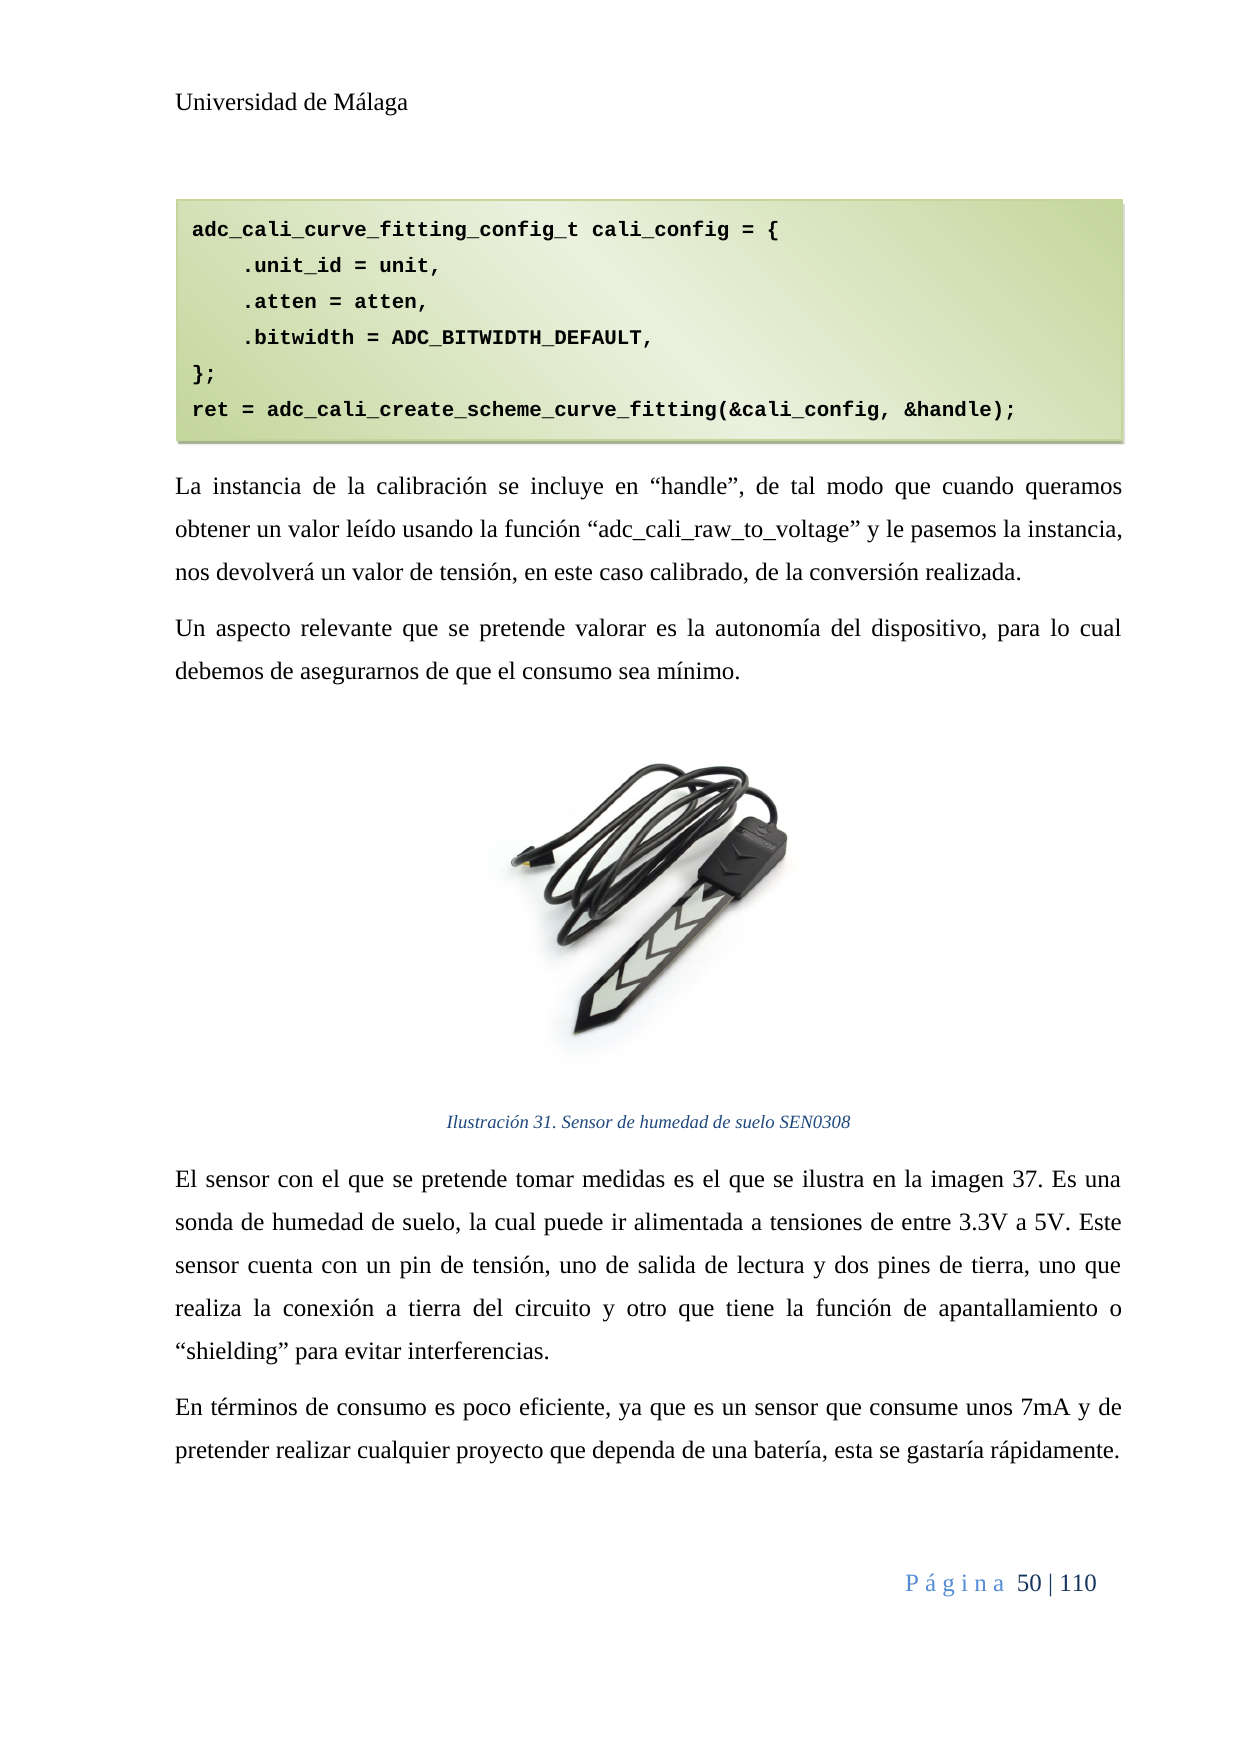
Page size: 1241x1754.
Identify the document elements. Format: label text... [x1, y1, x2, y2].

text Ilustración 31. Sensor de humedad de suelo SEN0308 [175, 1111, 1123, 1132]
text La instancia de la calibración se incluye en “handle”, de tal modo que cuando queramos obtener un valor leído usando la función “adc_cali_raw_to_voltage” y le pasemos la instancia, nos devolverá un valor de tensión, en este caso calibrado, de la conversión realizada. [175, 471, 1123, 586]
picture [318, 711, 980, 1084]
text En términos de consumo es poco eficiente, ya que es un sensor que consume unos 7mA y de pretender realizar cualquier proyecto que dependa de una batería, esta se gastaría rápidamente. [175, 1392, 1123, 1464]
text Un aspecto relevante que se pretende valorar es la autonomía del dispositivo, para lo cual debemos de asegurarnos de que el consumo sea mínimo. [175, 613, 1123, 685]
text El sensor con el que se pretende tomar medidas es el que se ilustra en la imagen 37. Es una sonda de humedad de suelo, la cual puede ir alimentada a tensiones de entre 3.3V a 5V. Este sensor cuenta con un pin de tensión, uno de salida de lectura y dos pines de tierra, uno que realiza la conexión a tierra del circuito y otro que tiene la función de apantallamiento o “shielding” para evitar interferencias. [175, 1164, 1123, 1365]
